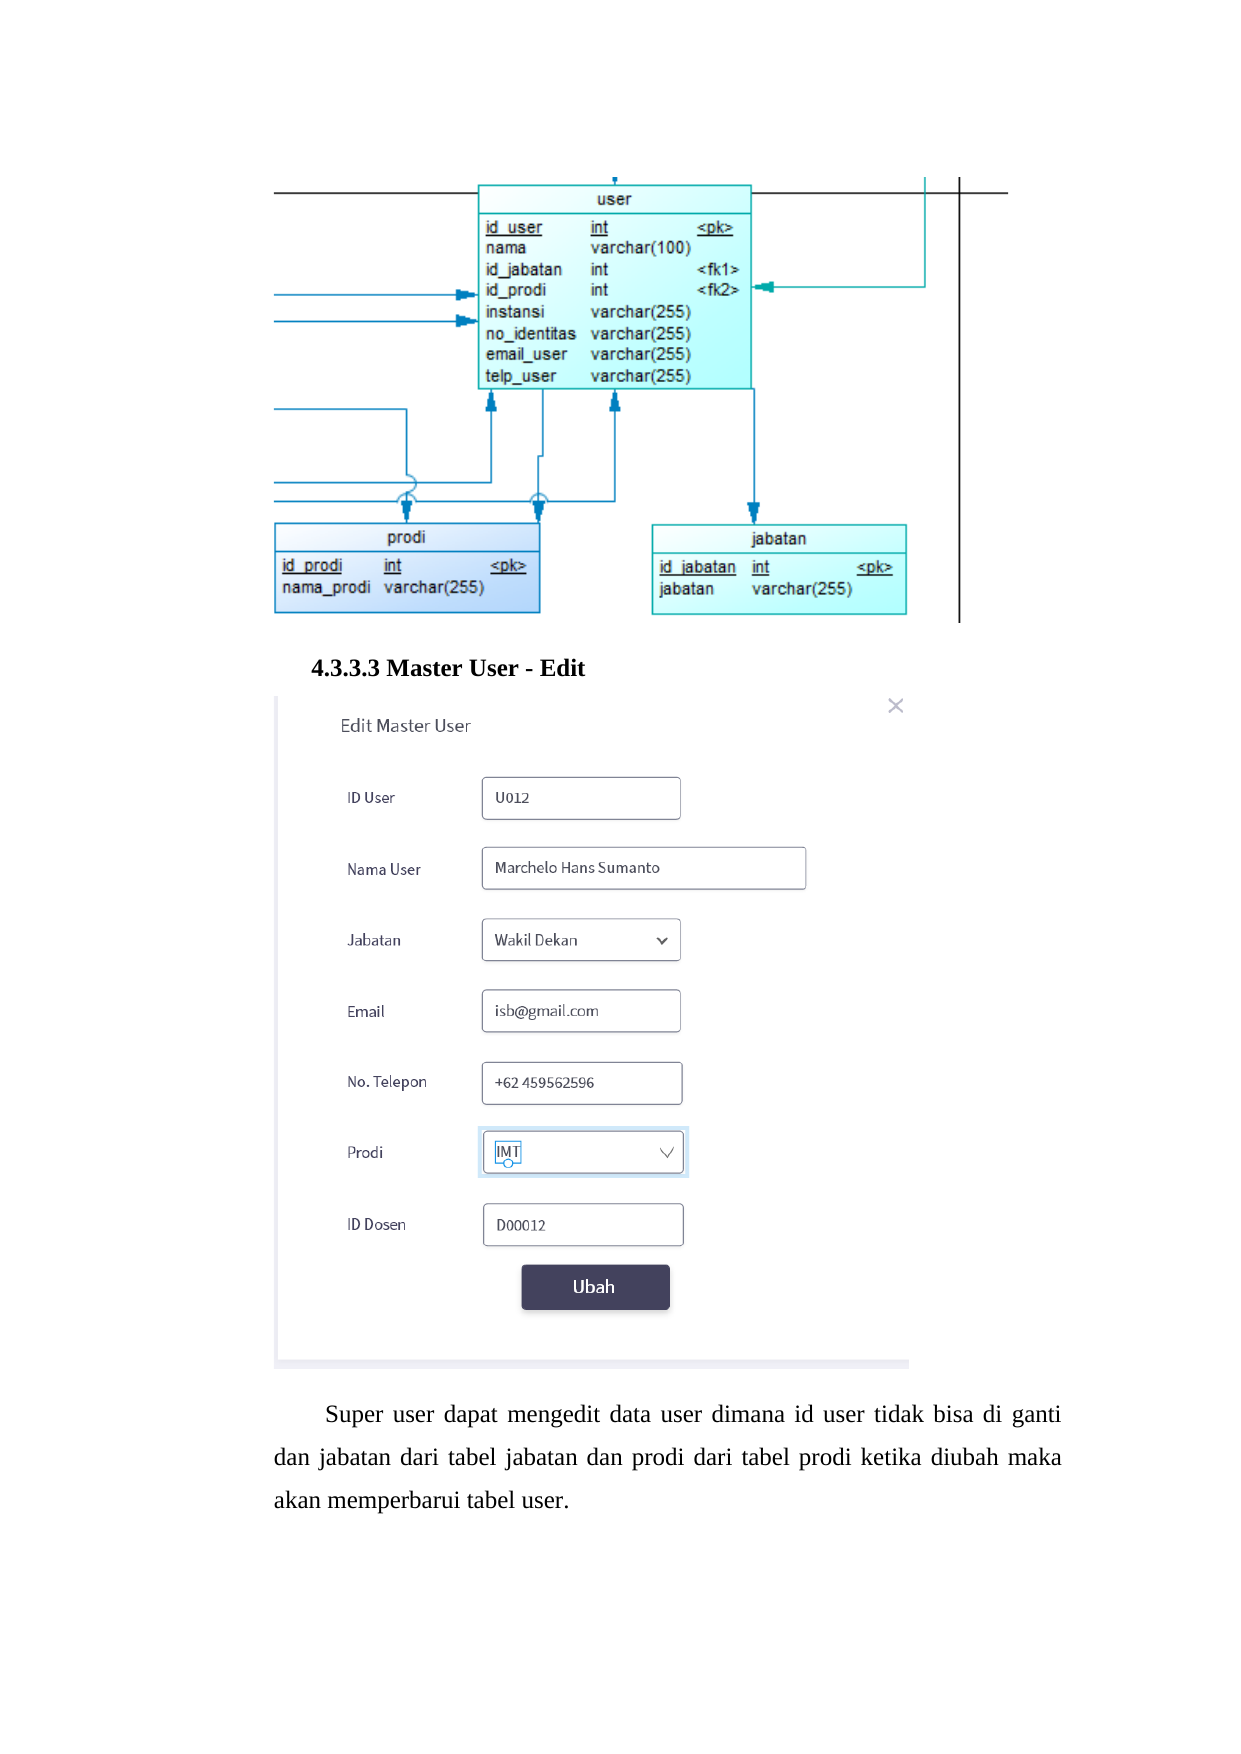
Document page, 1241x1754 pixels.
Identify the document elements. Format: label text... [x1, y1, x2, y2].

text Super user dapat mengedit data user dimana id user tidak bisa di ganti dan jabatan dari tabel jabatan dan prodi dari tabel prodi ketika diubah maka akan memperbarui tabel user. [274, 1399, 1063, 1514]
text Master User - Edit [311, 653, 1063, 682]
picture [273, 177, 1009, 623]
picture [273, 696, 909, 1369]
